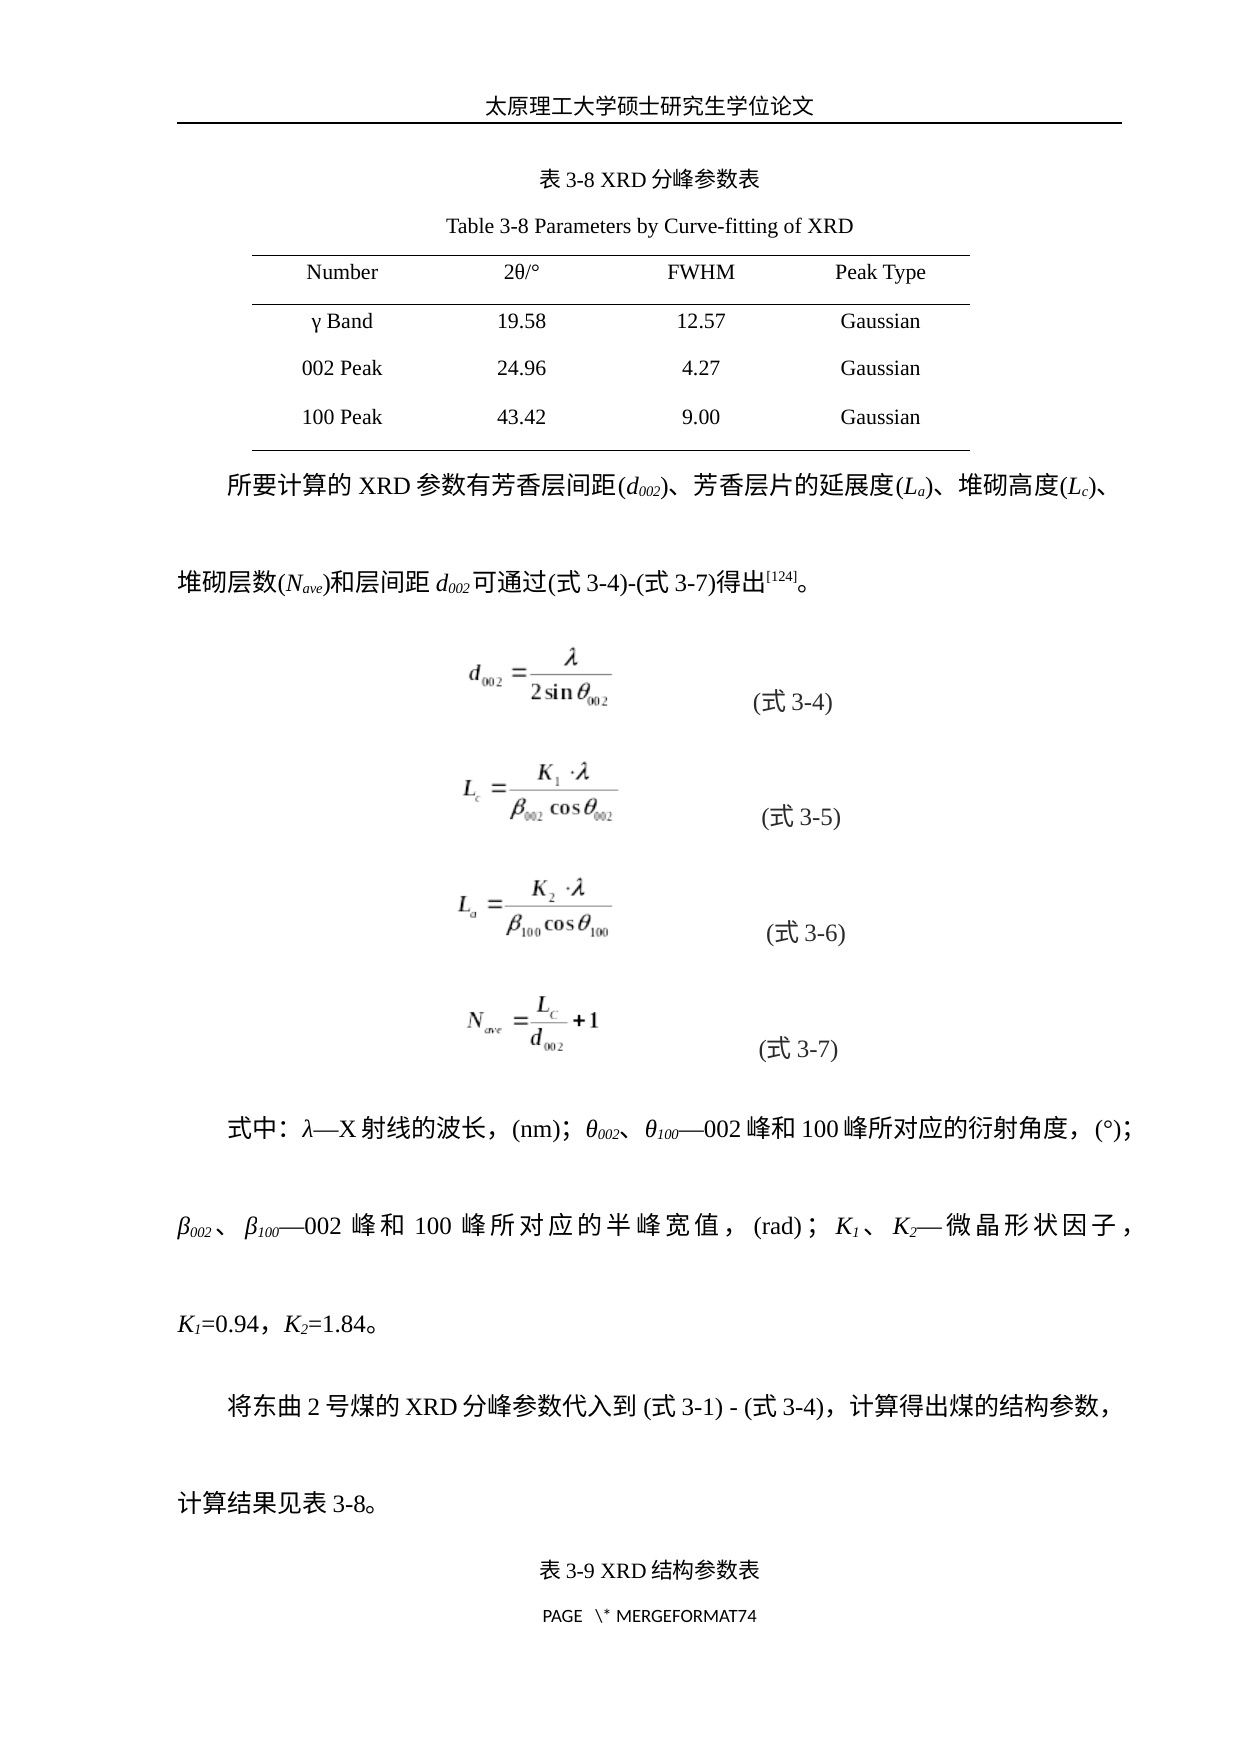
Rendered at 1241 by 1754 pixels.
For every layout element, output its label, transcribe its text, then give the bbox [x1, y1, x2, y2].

text 式中：λ—X射线的波长，(nm)；θ002、θ100—002峰和100峰所对应的衍射角度，(°)；β002、β100—002峰和100峰所对应的半峰宽值，(rad)；K1、K2—微晶形状因子，K1=0.94，K2=1.84。 [177, 1094, 1122, 1354]
text (式3-5) [177, 747, 1122, 844]
table_cell 12.57 [611, 305, 791, 351]
table_cell 9.00 [611, 401, 791, 450]
text 所要计算的XRD参数有芳香层间距(d002)、芳香层片的延展度(La)、堆砌高度(Lc)、堆砌层数(Nave)和层间距d002可通过(式3-4)-(式3-7)得出[124]。 [177, 451, 1122, 613]
table_cell 19.58 [432, 305, 611, 351]
text (式3-7) [177, 978, 1122, 1076]
text 表3-8 XRD分峰参数表 [177, 161, 1122, 194]
table_cell γ Band [252, 305, 432, 351]
text (式3-4) [177, 631, 1122, 729]
table_cell 24.96 [432, 351, 611, 401]
text 表3-9 XRD结构参数表 [177, 1553, 1122, 1585]
table_cell 4.27 [611, 351, 791, 401]
table_header Number [252, 256, 432, 304]
table_header 2θ/° [432, 256, 611, 304]
table_cell 002 Peak [252, 351, 432, 401]
table_cell Gaussian [791, 305, 970, 351]
table_header Peak Type [791, 256, 970, 304]
text (式3-6) [177, 863, 1122, 960]
text Table 3-8 Parameters by Curve-fitting of XRD [177, 209, 1122, 242]
text 将东曲2号煤的XRD分峰参数代入到 (式3-1) - (式3-4)，计算得出煤的结构参数，计算结果见表3-8。 [177, 1372, 1122, 1534]
table_cell 43.42 [432, 401, 611, 450]
table_cell Gaussian [791, 401, 970, 450]
table_cell 100 Peak [252, 401, 432, 450]
table_header FWHM [611, 256, 791, 304]
table_cell Gaussian [791, 351, 970, 401]
